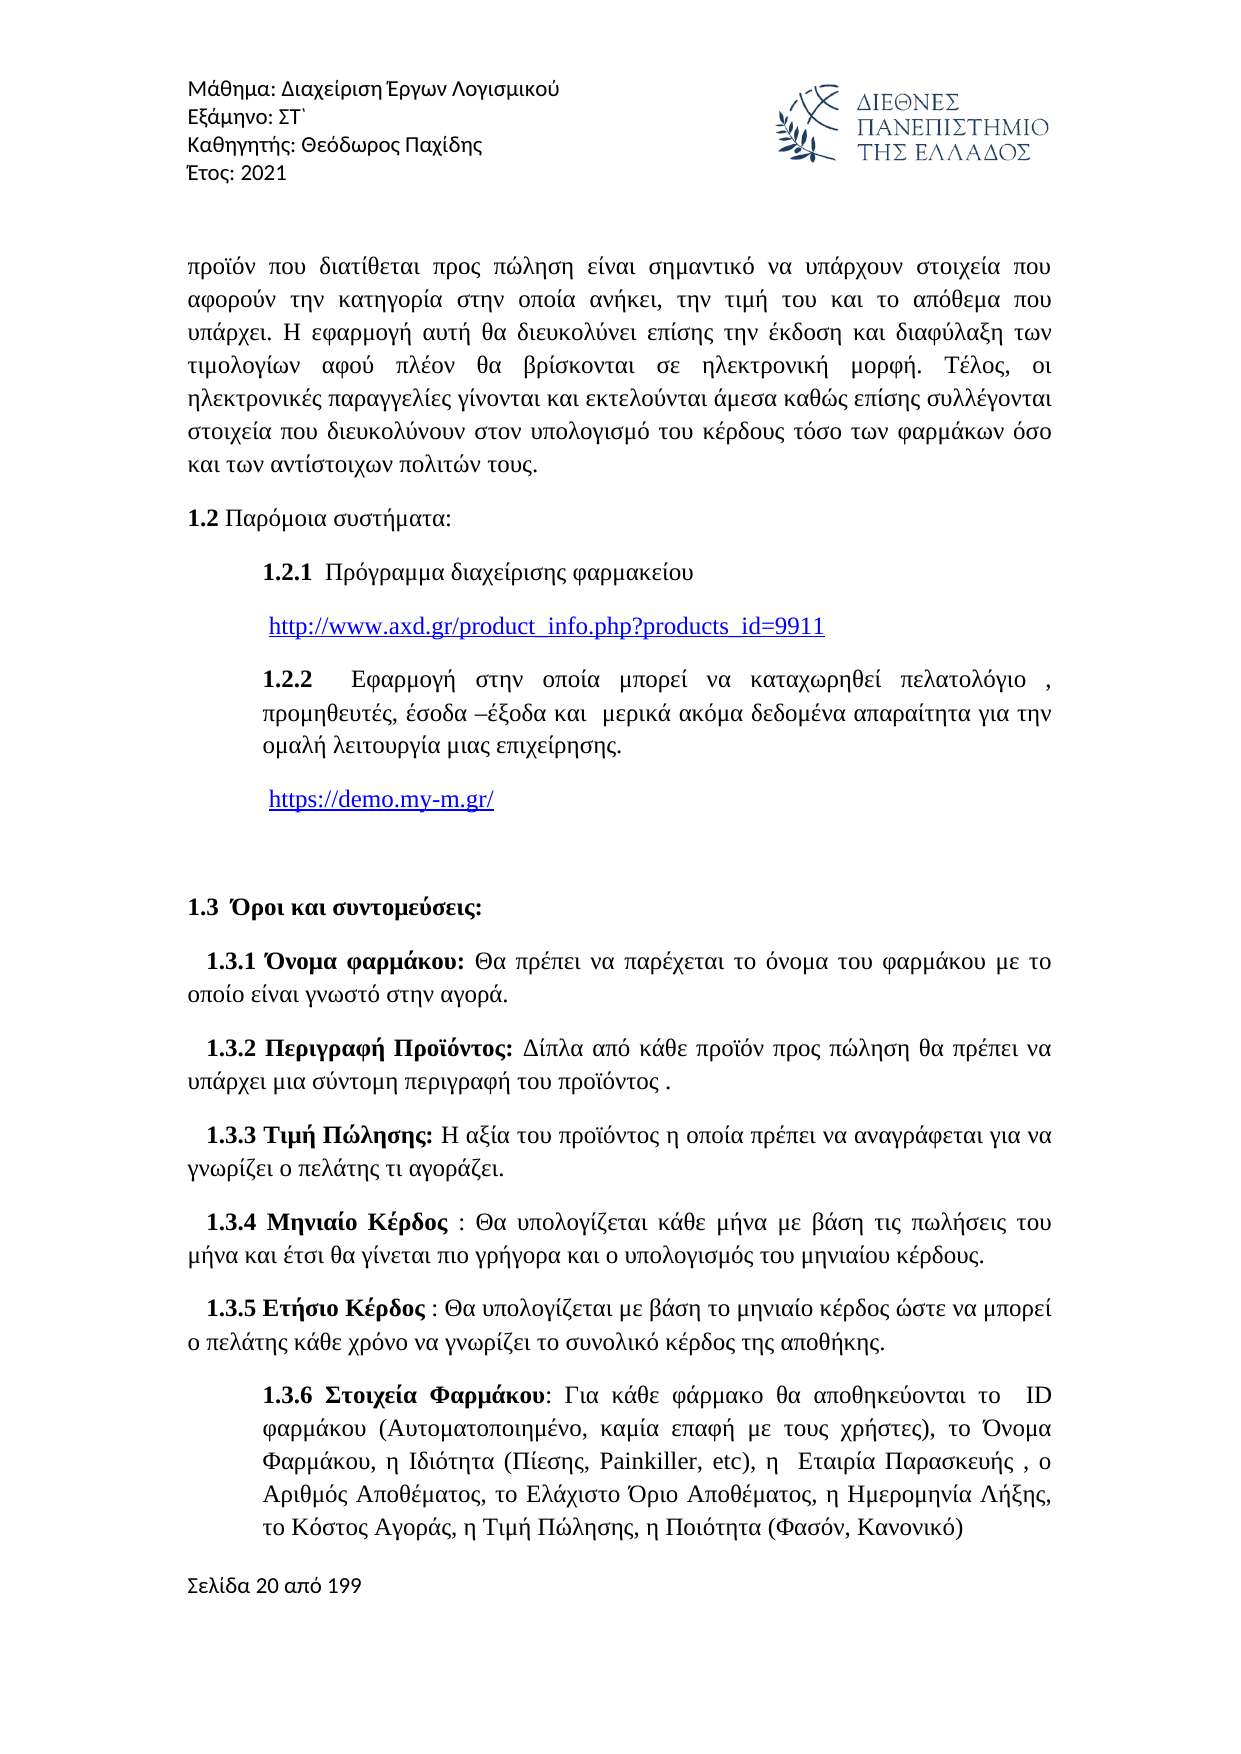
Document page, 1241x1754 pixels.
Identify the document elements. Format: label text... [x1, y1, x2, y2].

text 1.3.5 Ετήσιο Κέρδος : Θα υπολογίζεται με βάση το μηνιαίο κέρδος ώστε να μπορεί ο πελάτης κάθε χρόνο να γνωρίζει το συνολικό κέρδος της αποθήκης. [187, 1293, 1053, 1355]
picture [752, 73, 1073, 174]
text http://www.axd.gr/product_info.php?products_id=9911 [187, 611, 1053, 639]
text 1.2.2 Εφαρμογή στην οποία μπορεί να καταχωρηθεί πελατολόγιο , προμηθευτές, έσοδα –έξοδα και μερικά ακόμα δεδομένα απαραίτητα για την ομαλή λειτουργία μιας επιχείρησης. [262, 664, 1053, 759]
list 1.3.6 Στοιχεία Φαρμάκου: Για κάθε φάρμακο θα αποθηκεύονται το ID φαρμάκου (Αυτοματοποιημένο, καμία επαφή με τους χρήστες), το Όνομα Φαρμάκου, η Ιδιότητα (Πίεσης, Painkiller, etc), η Εταιρία Παρασκευής , ο Αριθμός Αποθέματος, το Ελάχιστο Όριο Αποθέματος, η Ημερομηνία Λήξης, το Κόστος Αγοράς, η Τιμή Πώλησης, η Ποιότητα (Φασόν, Κανονικό) [262, 1380, 1053, 1541]
text 1.2 Παρόμοια συστήματα: [187, 503, 1053, 532]
text 1.2.1 Πρόγραμμα διαχείρισης φαρμακείου [187, 557, 1053, 586]
text https://demo.my-m.gr/ [187, 784, 1053, 813]
text 1.3.4 Μηνιαίο Κέρδος : Θα υπολογίζεται κάθε μήνα με βάση τις πωλήσεις του μήνα και έτσι θα γίνεται πιο γρήγορα και ο υπολογισμός του μηνιαίου κέρδους. [187, 1207, 1053, 1268]
text 1.3.1 Όνομα φαρμάκου: Θα πρέπει να παρέχεται το όνομα του φαρμάκου με το οποίο είναι γνωστό στην αγορά. [187, 946, 1053, 1008]
text 1.3.2 Περιγραφή Προϊόντος: Δίπλα από κάθε προϊόν προς πώληση θα πρέπει να υπάρχει μια σύντομη περιγραφή του προϊόντος . [187, 1033, 1053, 1095]
text 1.3 Όροι και συντομεύσεις: [187, 892, 1053, 921]
text 1.3.3 Τιμή Πώλησης: Η αξία του προϊόντος η οποία πρέπει να αναγράφεται για να γνωρίζει ο πελάτης τι αγοράζει. [187, 1120, 1053, 1182]
